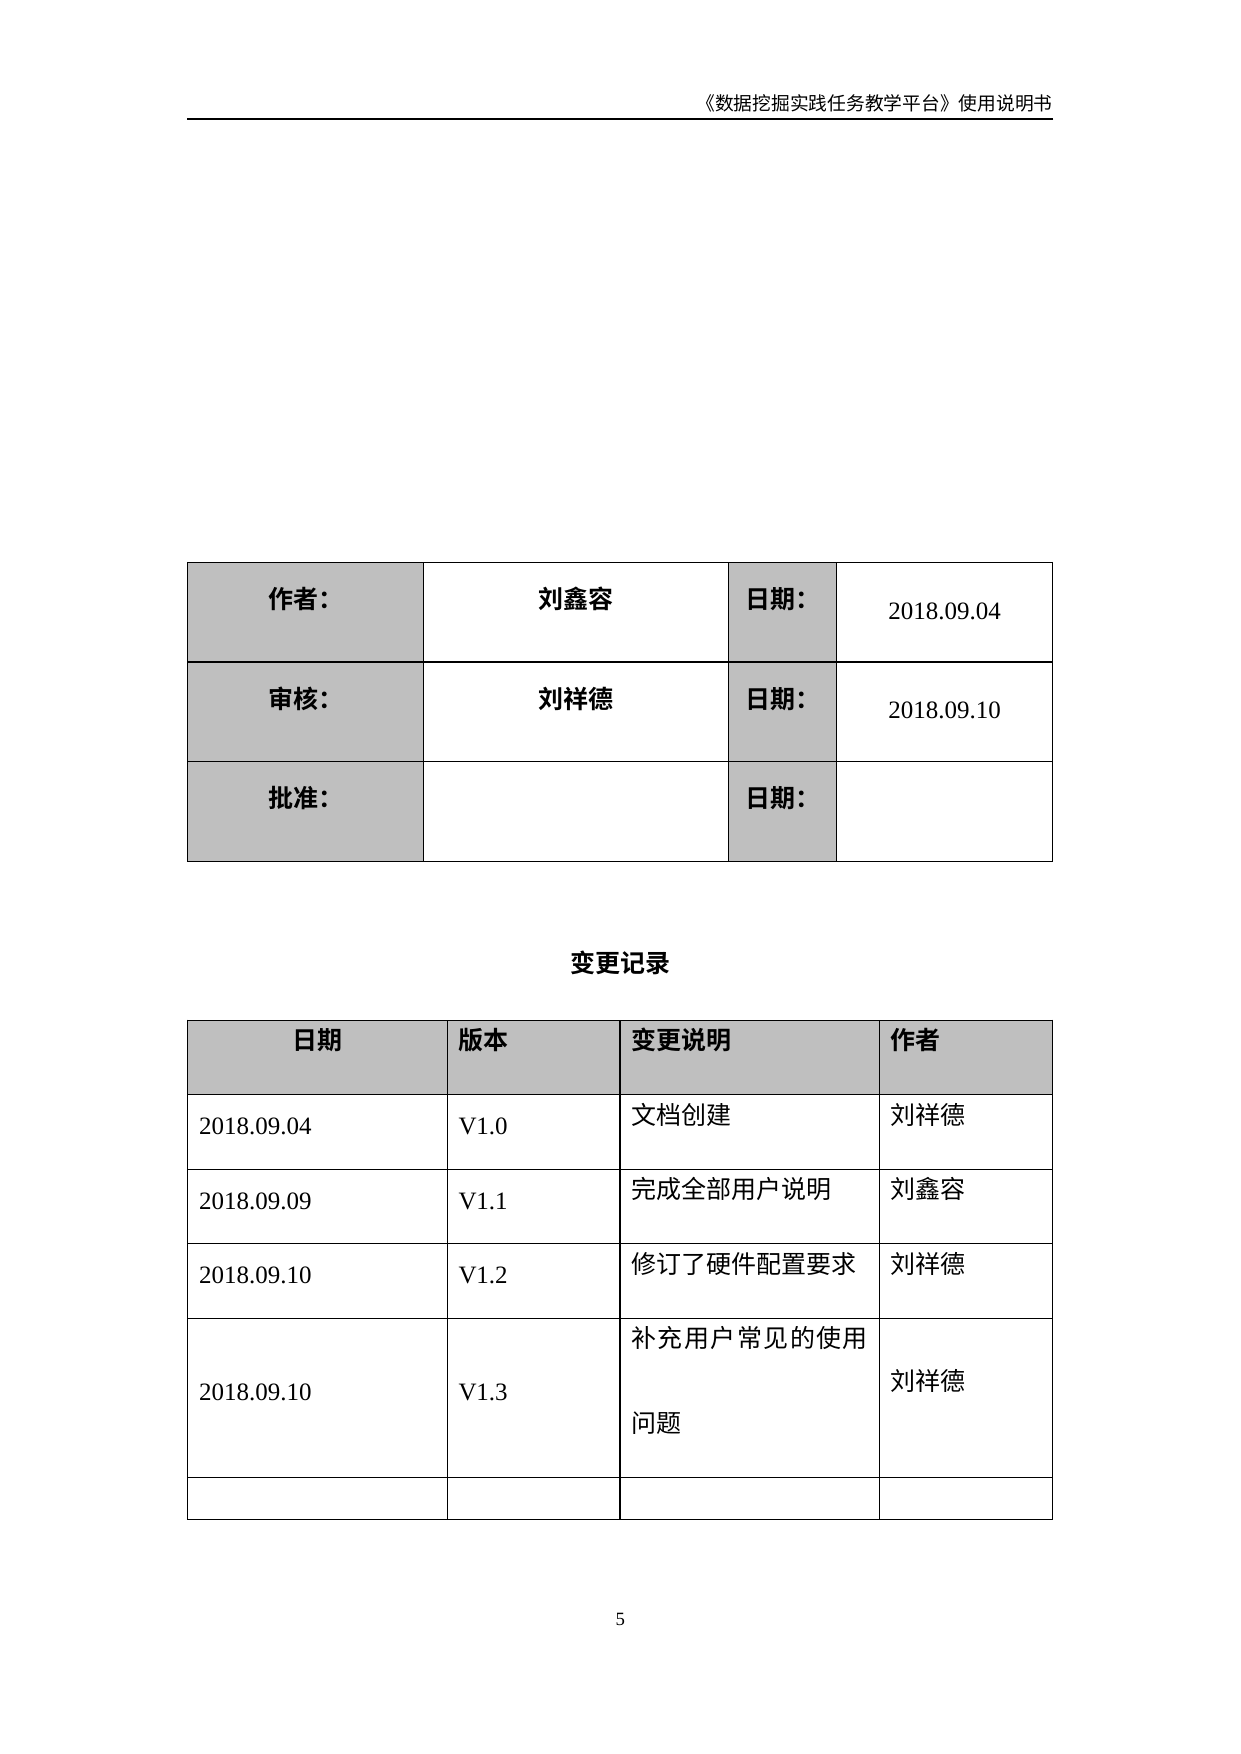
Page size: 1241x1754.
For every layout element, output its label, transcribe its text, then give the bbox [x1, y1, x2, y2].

table_cell [424, 762, 728, 861]
table_header 刘鑫容 [424, 563, 728, 661]
table_cell 审核： [188, 663, 423, 761]
table_cell 补充用户常见的使用问题 [621, 1319, 879, 1477]
table_cell [837, 762, 1052, 861]
table_cell V1.1 [448, 1170, 619, 1243]
table_cell V1.2 [448, 1244, 619, 1318]
table_cell 刘祥德 [880, 1244, 1052, 1318]
table_cell 批准： [188, 762, 423, 861]
table_cell [621, 1478, 879, 1519]
table_cell 2018.09.09 [188, 1170, 447, 1243]
table_cell 刘祥德 [880, 1095, 1052, 1169]
table_cell [880, 1478, 1052, 1519]
table_cell 刘祥德 [424, 663, 728, 761]
table_header 2018.09.04 [837, 563, 1052, 661]
table_cell 2018.09.04 [188, 1095, 447, 1169]
table_cell 刘鑫容 [880, 1170, 1052, 1243]
table_cell 文档创建 [621, 1095, 879, 1169]
table_cell 刘祥德 [880, 1319, 1052, 1477]
table_header 作者 [880, 1021, 1052, 1094]
table_cell V1.3 [448, 1319, 619, 1477]
table_header 变更说明 [621, 1021, 879, 1094]
table_cell 日期： [729, 762, 836, 861]
table_cell [188, 1478, 447, 1519]
table_header 版本 [448, 1021, 619, 1094]
table_header 作者： [188, 563, 423, 661]
table_cell 2018.09.10 [188, 1244, 447, 1318]
table_cell 日期： [729, 663, 836, 761]
table_cell 修订了硬件配置要求 [621, 1244, 879, 1318]
table_cell 2018.09.10 [188, 1319, 447, 1477]
table_cell 2018.09.10 [837, 663, 1052, 761]
table_header 日期 [188, 1021, 447, 1094]
table_cell 完成全部用户说明 [621, 1170, 879, 1243]
table_cell [448, 1478, 619, 1519]
table_header 日期： [729, 563, 836, 661]
table_cell V1.0 [448, 1095, 619, 1169]
text 变更记录 [187, 944, 1053, 1009]
